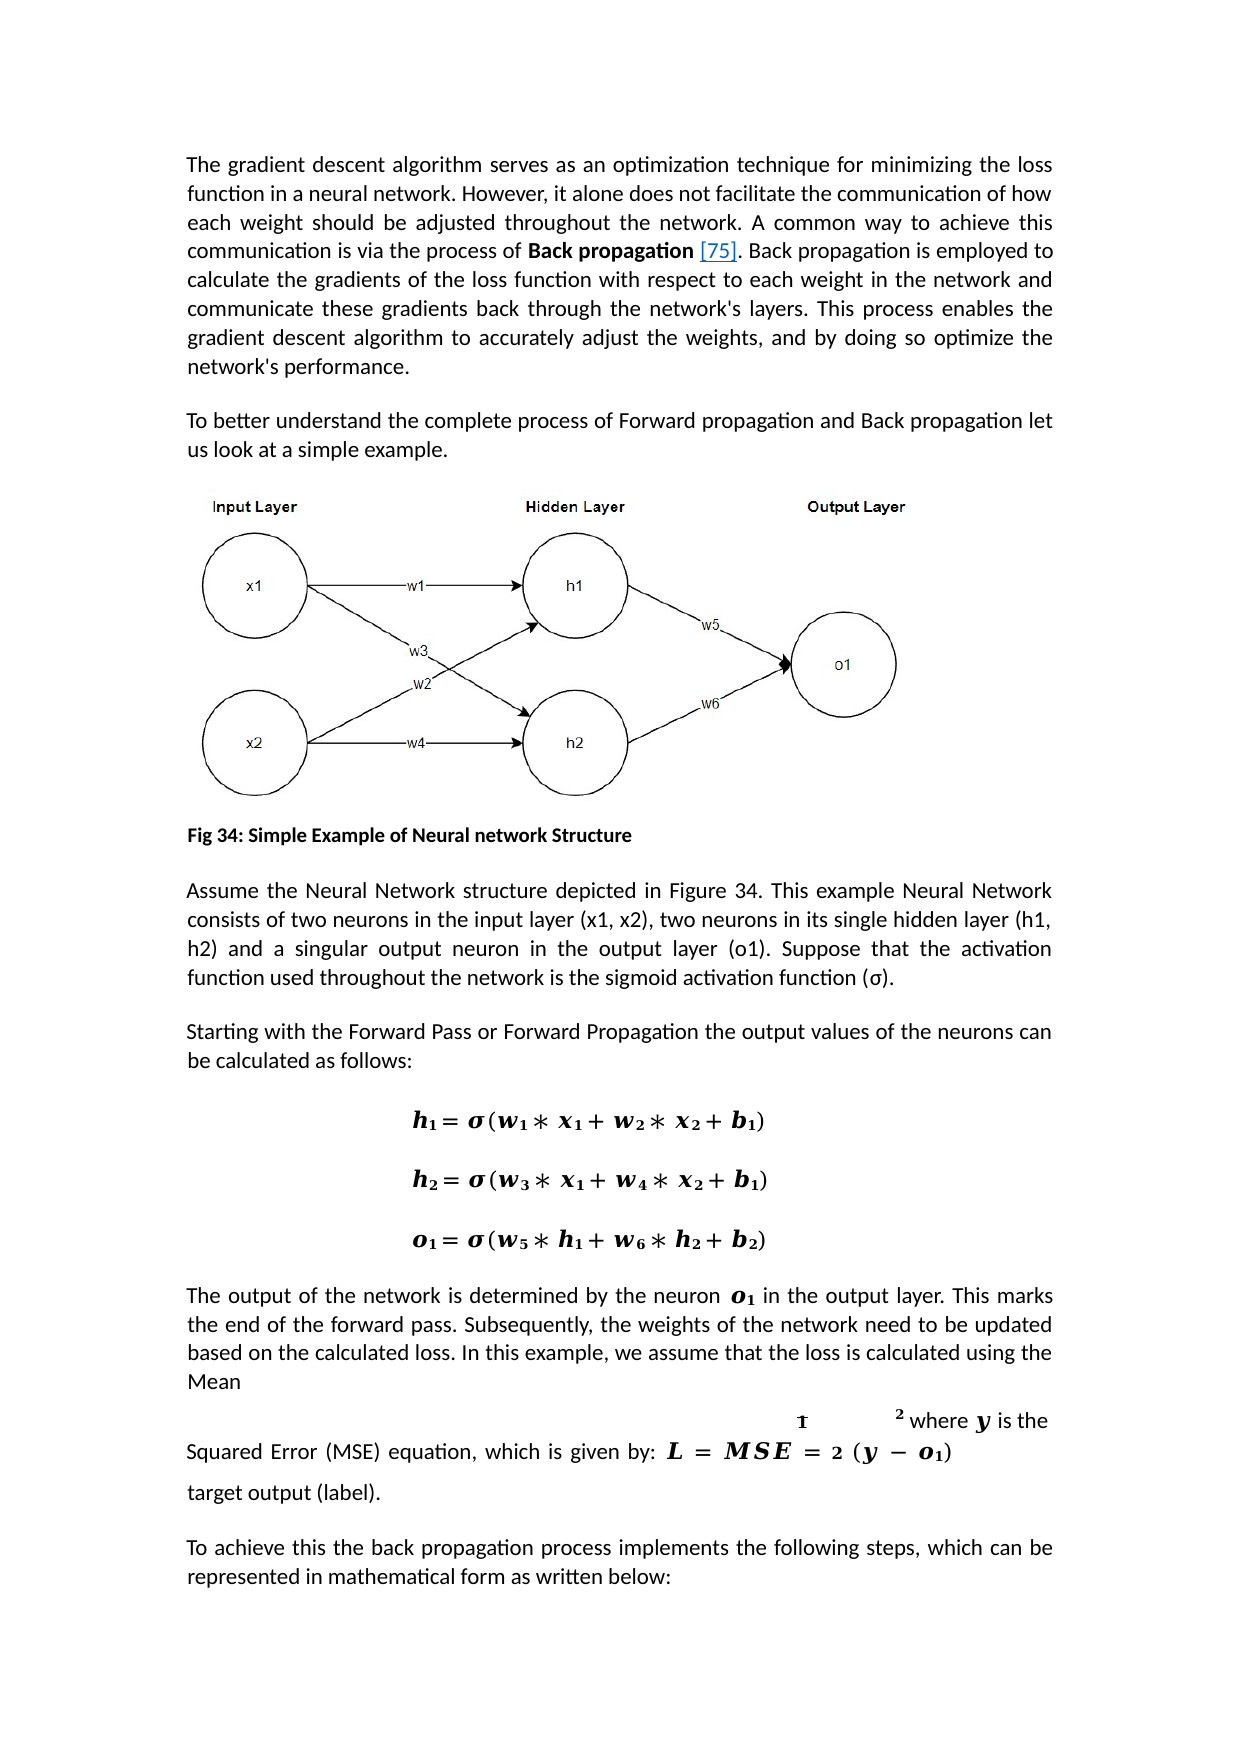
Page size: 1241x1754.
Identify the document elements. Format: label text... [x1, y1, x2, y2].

text 𝒉𝟐 = 𝝈(𝒘𝟑 ∗ 𝒙𝟏 + 𝒘𝟒 ∗ 𝒙𝟐 + 𝒃𝟏) [411, 1165, 830, 1193]
text 𝟏 𝟐 where 𝒚 is the [187, 1406, 1129, 1434]
text Assume the Neural Network structure depicted in Figure 34. This example Neural Network consists of two neurons in the input layer (x1, x2), two neurons in its single hidden layer (h1, h2) and a singular output neuron in the output layer (o1). Suppose that the activation function used throughout the network is the sigmoid activation function (σ). [186, 876, 1054, 991]
picture [187, 489, 928, 804]
text The gradient descent algorithm serves as an optimization technique for minimizing the loss function in a neural network. However, it alone does not facilitate the communication of how each weight should be adjusted throughout the network. A common way to achieve this communication is via the process of Back propagation [75]. Back propagation is employed to calculate the gradients of the loss function with respect to each weight in the network and communicate these gradients back through the network's layers. This process enables the gradient descent algorithm to accurately adjust the weights, and by doing so optimize the network's performance. [186, 150, 1054, 380]
text 𝒉𝟏 = 𝝈(𝒘𝟏 ∗ 𝒙𝟏 + 𝒘𝟐 ∗ 𝒙𝟐 + 𝒃𝟏) [411, 1106, 830, 1133]
text The output of the network is determined by the neuron 𝒐𝟏 in the output layer. This marks the end of the forward pass. Subsequently, the weights of the network need to be updated based on the calculated loss. In this example, we assume that the loss is calculated using the Mean [186, 1280, 1054, 1395]
text 𝒐𝟏 = 𝝈(𝒘𝟓 ∗ 𝒉𝟏 + 𝒘𝟔 ∗ 𝒉𝟐 + 𝒃𝟐) [411, 1224, 830, 1252]
text Starting with the Forward Pass or Forward Propagation the output values of the neurons can be calculated as follows: [186, 1017, 1054, 1074]
text To better understand the complete process of Forward propagation and Back propagation let us look at a simple example. [186, 406, 1054, 463]
text Squared Error (MSE) equation, which is given by: 𝑳 = 𝑴𝑺𝑬 = 𝟐 (𝒚 − 𝒐𝟏) target output (label). [186, 1437, 953, 1506]
subtitle Fig 34: Simple Example of Neural network Structure [187, 822, 1053, 847]
text To achieve this the back propagation process implements the following steps, which can be represented in mathematical form as written below: [186, 1533, 1054, 1590]
